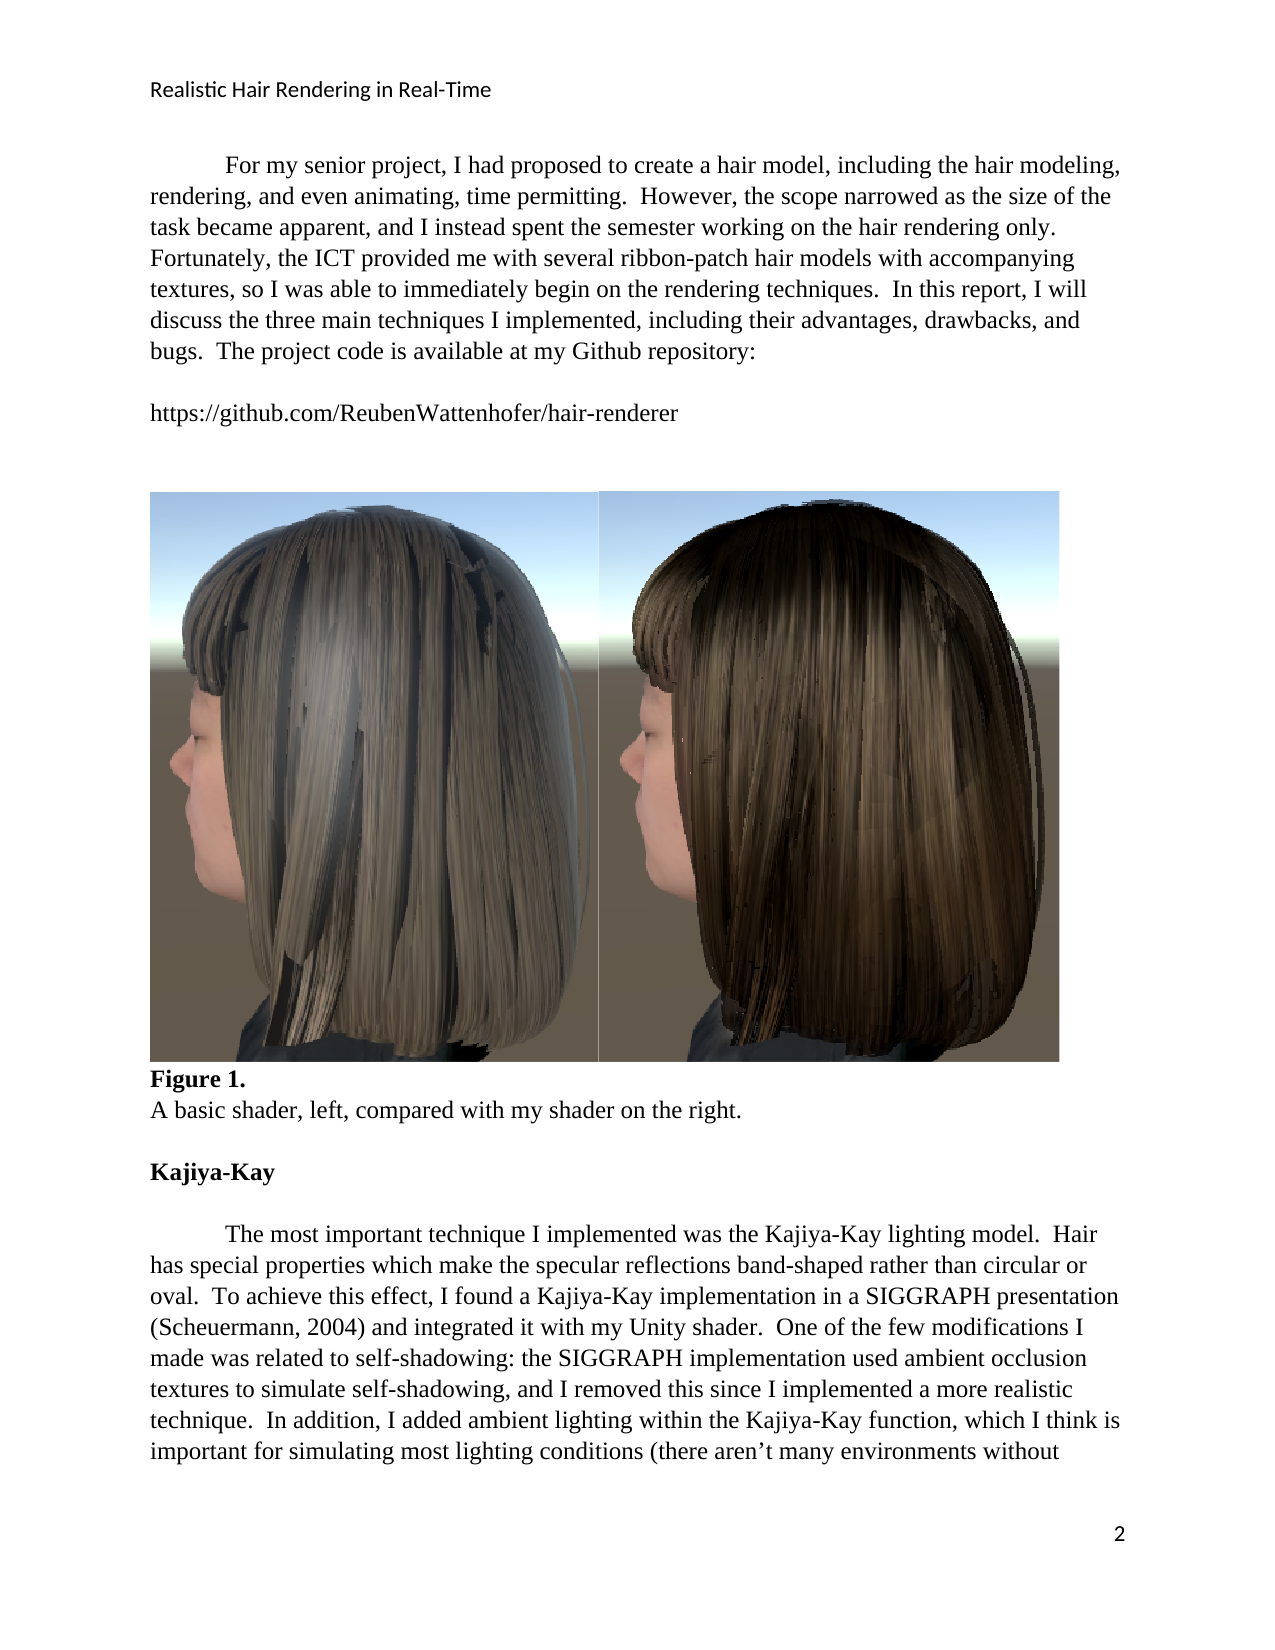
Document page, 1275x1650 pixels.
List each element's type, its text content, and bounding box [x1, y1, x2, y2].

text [150, 1219, 1125, 1465]
text Figure 1. [150, 1064, 1125, 1093]
text For my senior project, I had proposed to create a hair model, including the hair modeling, rendering, and even animating, time permitting. However, the scope narrowed as the size of the task became apparent, and I instead spent the semester working on the hair rendering only. Fortunately, the ICT provided me with several ribbon-patch hair models with accompanying textures, so I was able to immediately begin on the rendering techniques. In this report, I will discuss the three main techniques I implemented, including their advantages, drawbacks, and bugs. The project code is available at my Github repository: [150, 150, 1125, 365]
text Kajiya-Kay [150, 1157, 1125, 1186]
text https://github.com/ReubenWattenhofer/hair-renderer [150, 398, 1125, 427]
picture [150, 491, 1060, 1062]
text A basic shader, left, compared with my shader on the right. [150, 1095, 1125, 1124]
